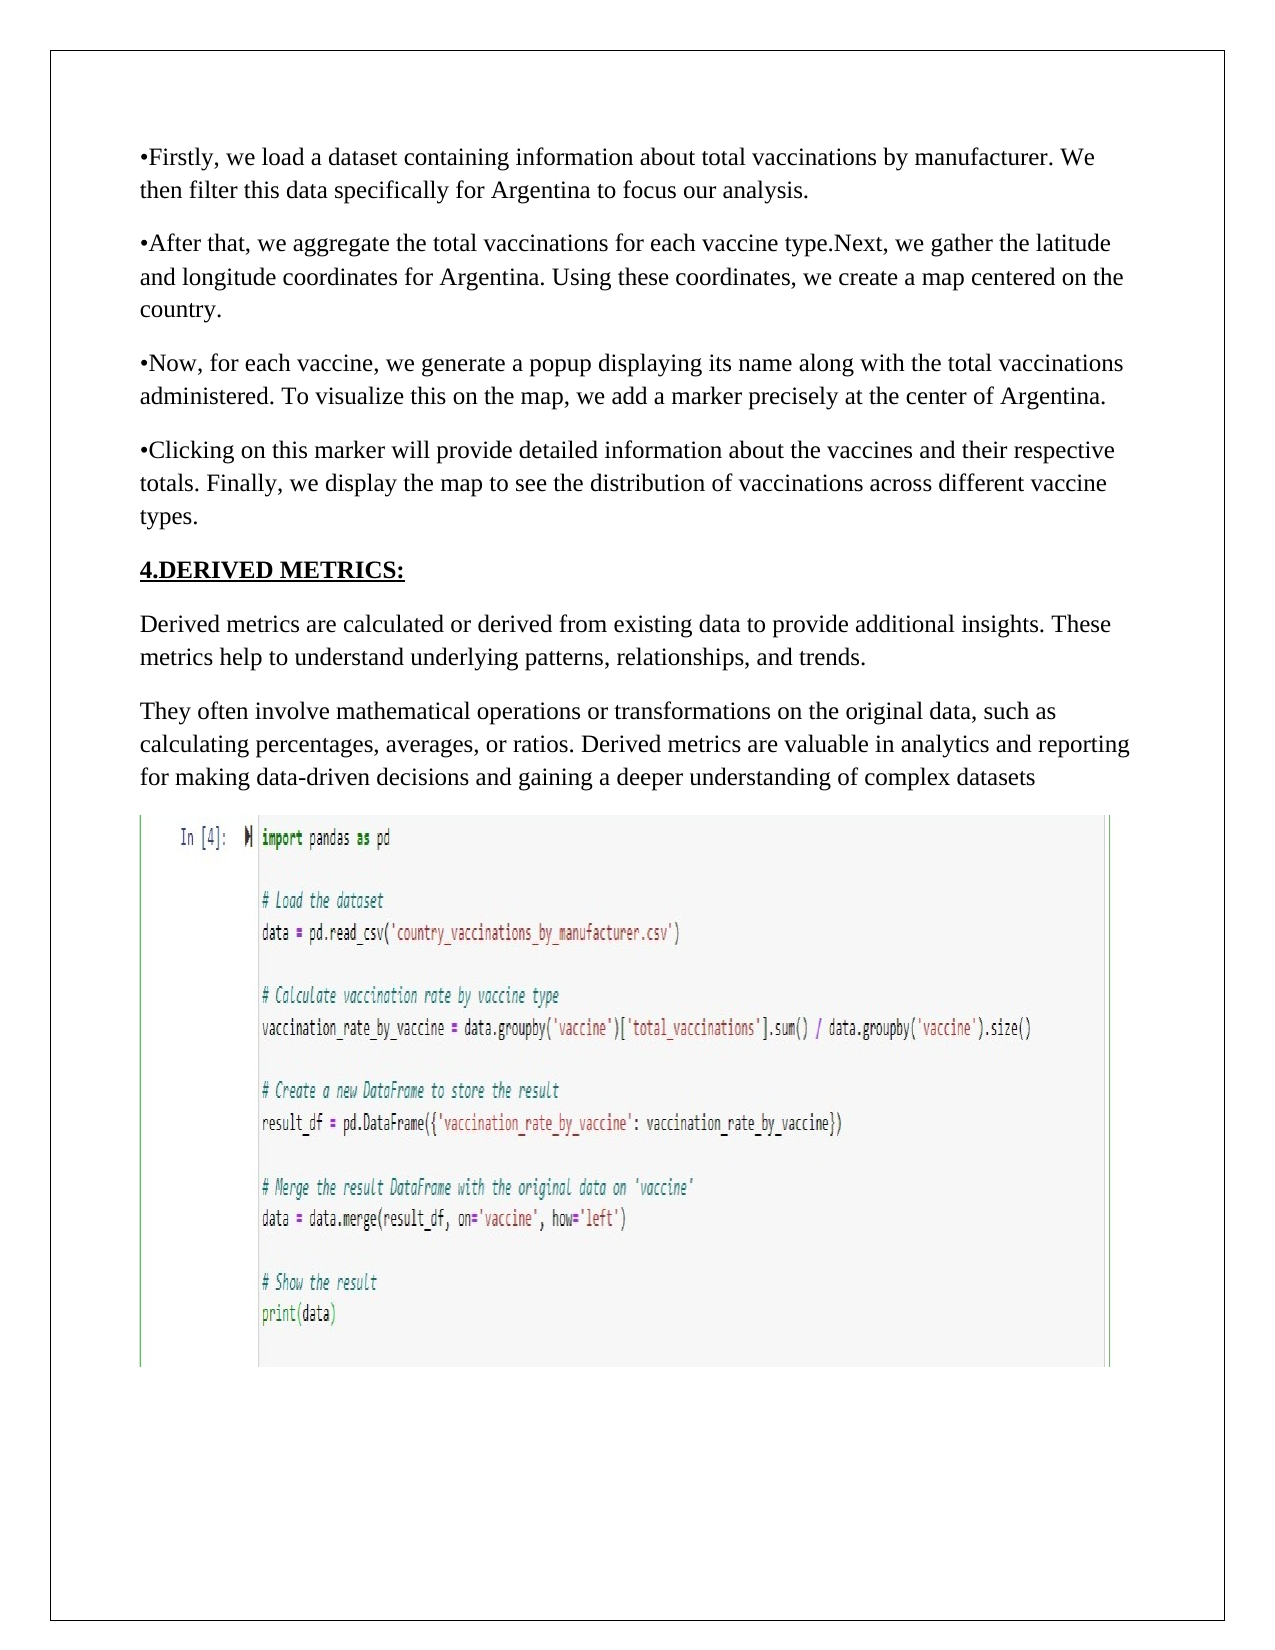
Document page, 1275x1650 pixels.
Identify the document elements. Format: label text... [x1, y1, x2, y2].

text Derived metrics are calculated or derived from existing data to provide additional insights. These metrics help to understand underlying patterns, relationships, and trends. [139, 609, 1135, 671]
text 4.DERIVED METRICS: [139, 555, 1135, 584]
text •Now, for each vaccine, we generate a popup displaying its name along with the total vaccinations administered. To visualize this on the map, we add a marker precisely at the center of Argentina. [139, 348, 1135, 410]
picture [139, 815, 1119, 1367]
text They often involve mathematical operations or transformations on the original data, such as calculating percentages, averages, or ratios. Derived metrics are valuable in analytics and reporting for making data-driven decisions and gaining a deeper understanding of complex datasets [139, 696, 1135, 791]
text •After that, we aggregate the total vaccinations for each vaccine type.Next, we gather the latitude and longitude coordinates for Argentina. Using these coordinates, we create a map centered on the country. [139, 228, 1135, 323]
text •Clicking on this marker will provide detailed information about the vaccines and their respective totals. Finally, we display the map to see the distribution of vaccinations across different vaccine types. [139, 435, 1135, 530]
text •Firstly, we load a dataset containing information about total vaccinations by manufacturer. We then filter this data specifically for Argentina to focus our analysis. [139, 142, 1135, 203]
